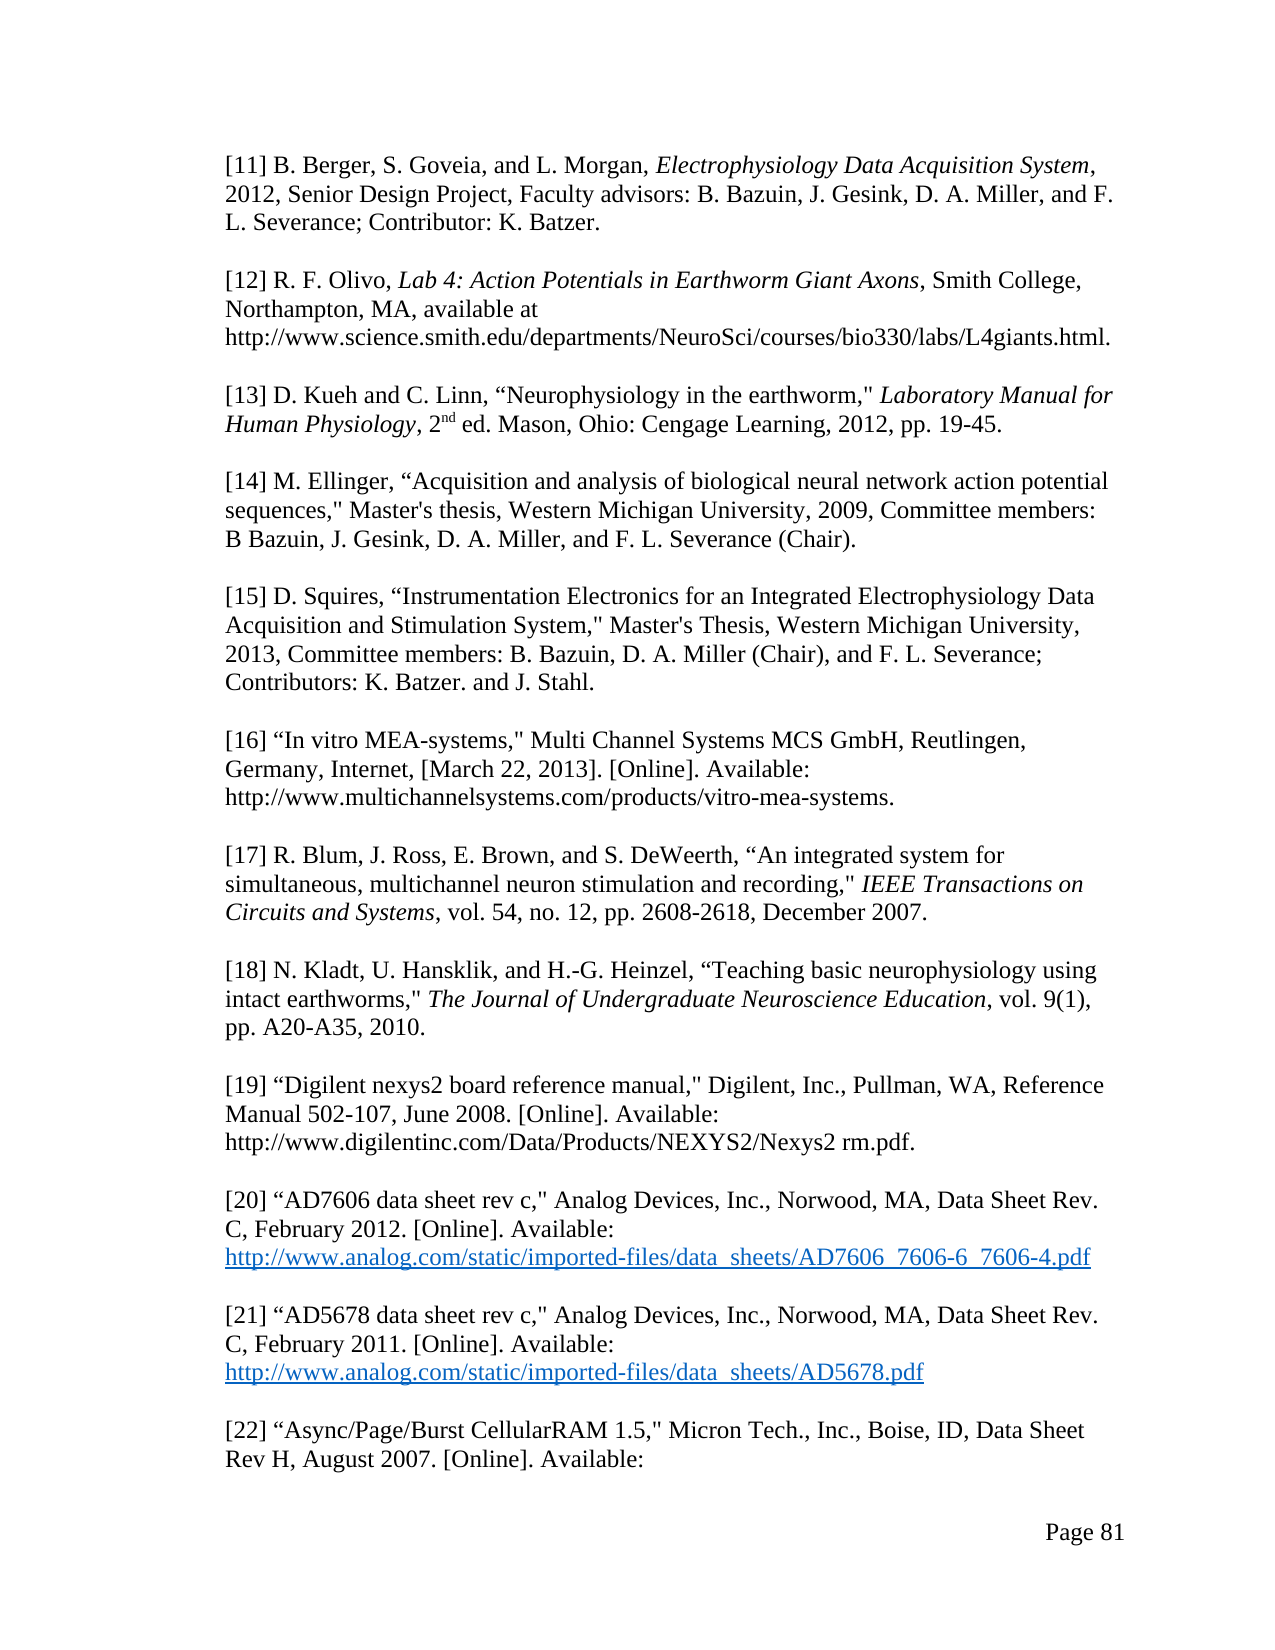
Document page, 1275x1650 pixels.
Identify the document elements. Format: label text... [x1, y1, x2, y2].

text [19] “Digilent nexys2 board reference manual," Digilent, Inc., Pullman, WA, Reference Manual 502-107, June 2008. [Online]. Available: http://www.digilentinc.com/Data/Products/NEXYS2/Nexys2 rm.pdf. [225, 1070, 1125, 1156]
text [21] “AD5678 data sheet rev c," Analog Devices, Inc., Norwood, MA, Data Sheet Rev. C, February 2011. [Online]. Available: http://www.analog.com/static/imported-files/data_sheets/AD5678.pdf [225, 1300, 1125, 1386]
text [12] R. F. Olivo, Lab 4: Action Potentials in Earthworm Giant Axons, Smith College, Northampton, MA, available at http://www.science.smith.edu/departments/NeuroSci/courses/bio330/labs/L4giants.html. [225, 265, 1125, 351]
text [14] M. Ellinger, “Acquisition and analysis of biological neural network action potential [225, 466, 1125, 495]
text [15] D. Squires, “Instrumentation Electronics for an Integrated Electrophysiology Data Acquisition and Stimulation System," Master's Thesis, Western Michigan University, 2013, Committee members: B. Bazuin, D. A. Miller (Chair), and F. L. Severance; Contributors: K. Batzer. and J. Stahl. [225, 581, 1125, 696]
text [13] D. Kueh and , “Neurophysiology in the earthworm," Laboratory Manual for [225, 380, 1125, 409]
text [11] B. Berger, S. Goveia, and L. Morgan, Electrophysiology Data Acquisition System, 2012, Senior Design Project, Faculty advisors: B. Bazuin, J. Gesink, D. A. Miller, and F. L. Severance; Contributor: K. Batzer. [225, 150, 1125, 236]
text [16] “In vitro MEA-systems," Multi Channel Systems MCS GmbH, Reutlingen, Germany, Internet, [March 22, 2013]. [Online]. Available: http://www.multichannelsystems.com/products/vitro-mea-systems. [225, 725, 1125, 811]
text B Bazuin, J. Gesink, D. A. Miller, and F. L. Severance (Chair). [225, 524, 1125, 552]
text sequences," Master's thesis, Western Michigan University, 2009, Committee members: [225, 495, 1125, 524]
text [17] R. Blum, J. Ross, E. Brown, and S. DeWeerth, “An integrated system for simultaneous, multichannel neuron stimulation and recording," IEEE Transactions on Circuits and Systems, vol. 54, no. 12, pp. 2608-2618, December 2007. [225, 840, 1125, 926]
text [20] “AD7606 data sheet rev c," Analog Devices, Inc., Norwood, MA, Data Sheet Rev. C, February 2012. [Online]. Available: http://www.analog.com/static/imported-files/data_sheets/AD7606_7606-6_7606-4.pdf [225, 1185, 1125, 1271]
text [18] N. Kladt, U. Hansklik, and H.-G. Heinzel, “Teaching basic neurophysiology using intact earthworms," The Journal of Undergraduate Neuroscience Education, vol. 9(1), pp. A20-A35, 2010. [225, 955, 1125, 1041]
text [225, 1415, 1125, 1472]
text Human Physiology, 2nd ed.Mason, Ohio:Cengage Learning [225, 409, 1125, 437]
